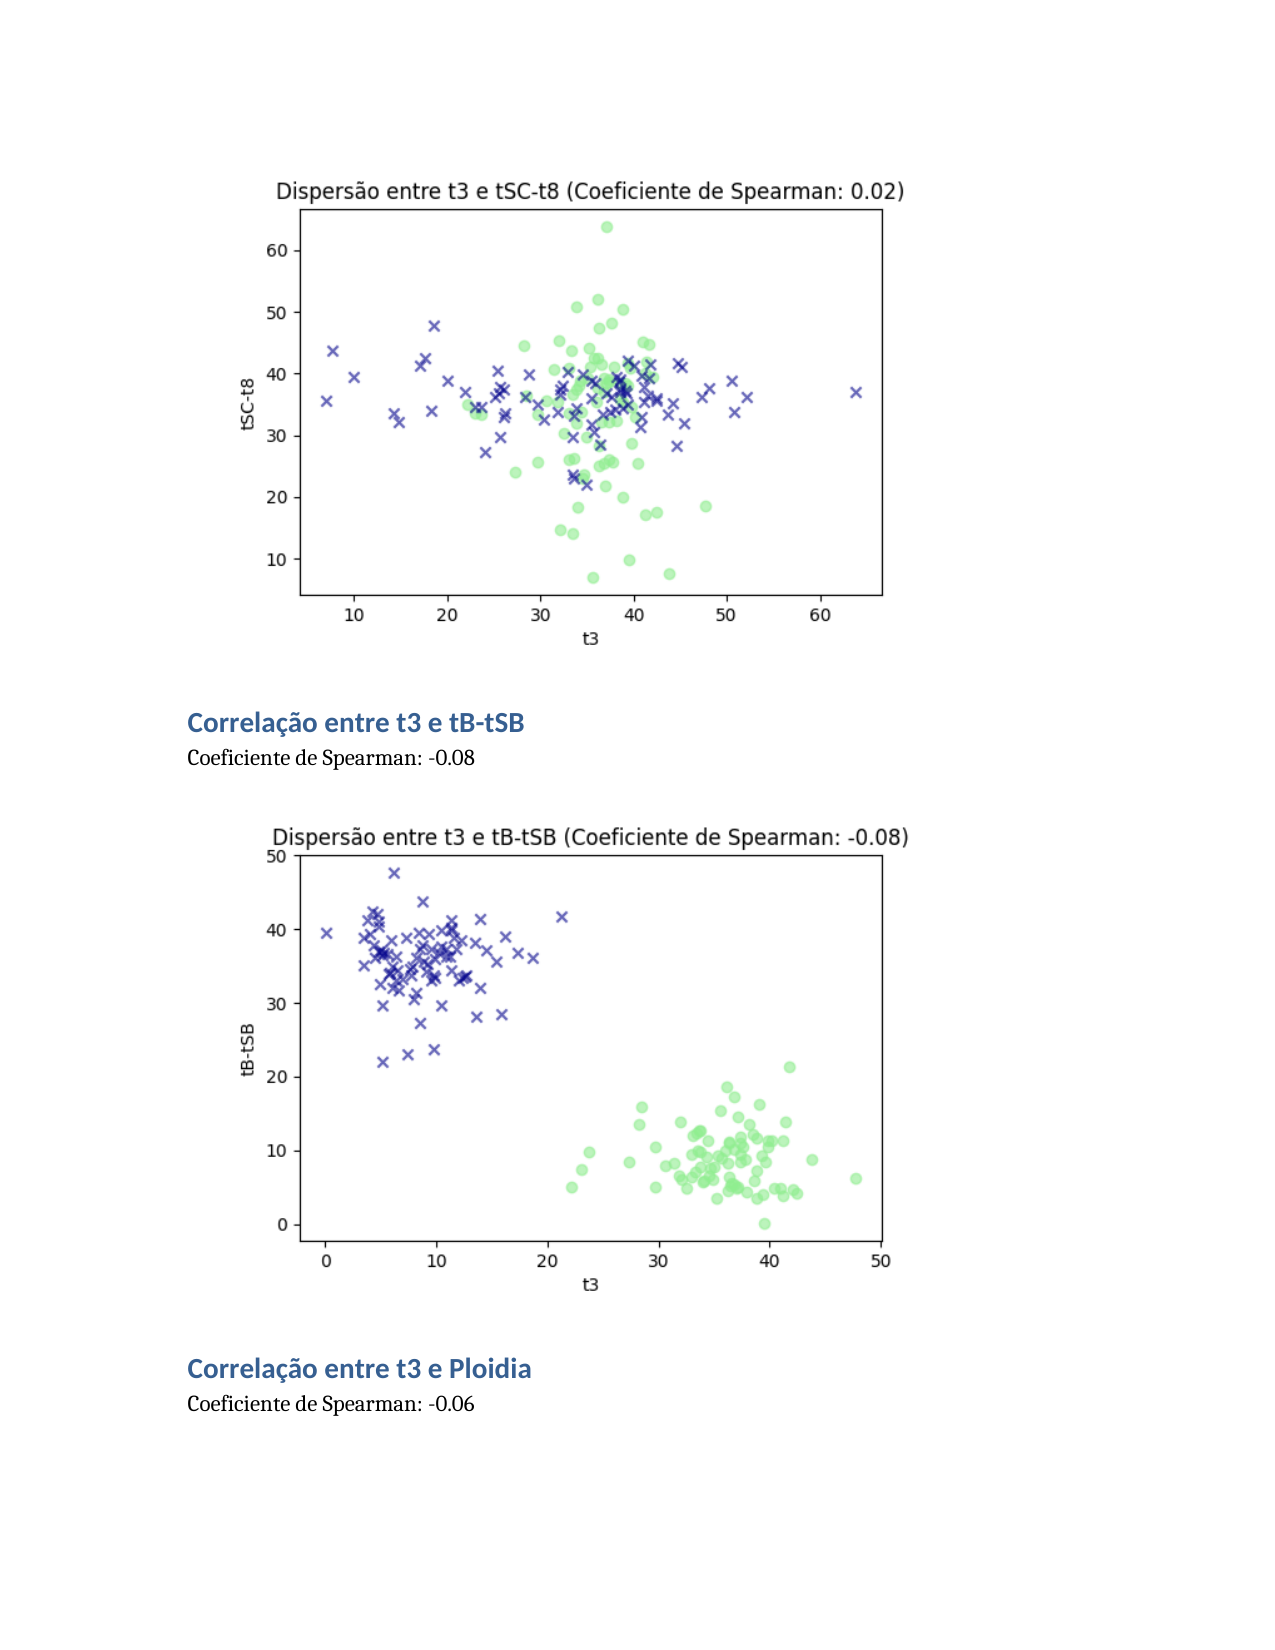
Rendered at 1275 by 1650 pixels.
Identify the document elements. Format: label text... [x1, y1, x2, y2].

subtitle Correlação entre t3 e tB-tSB [187, 704, 1087, 739]
subtitle Correlação entre t3 e Ploidia [187, 1350, 1087, 1385]
text Coeficiente de Spearman: -0.06 [187, 1391, 1087, 1417]
picture [206, 150, 957, 650]
text Coeficiente de Spearman: -0.08 [187, 745, 1087, 771]
picture [206, 795, 957, 1296]
